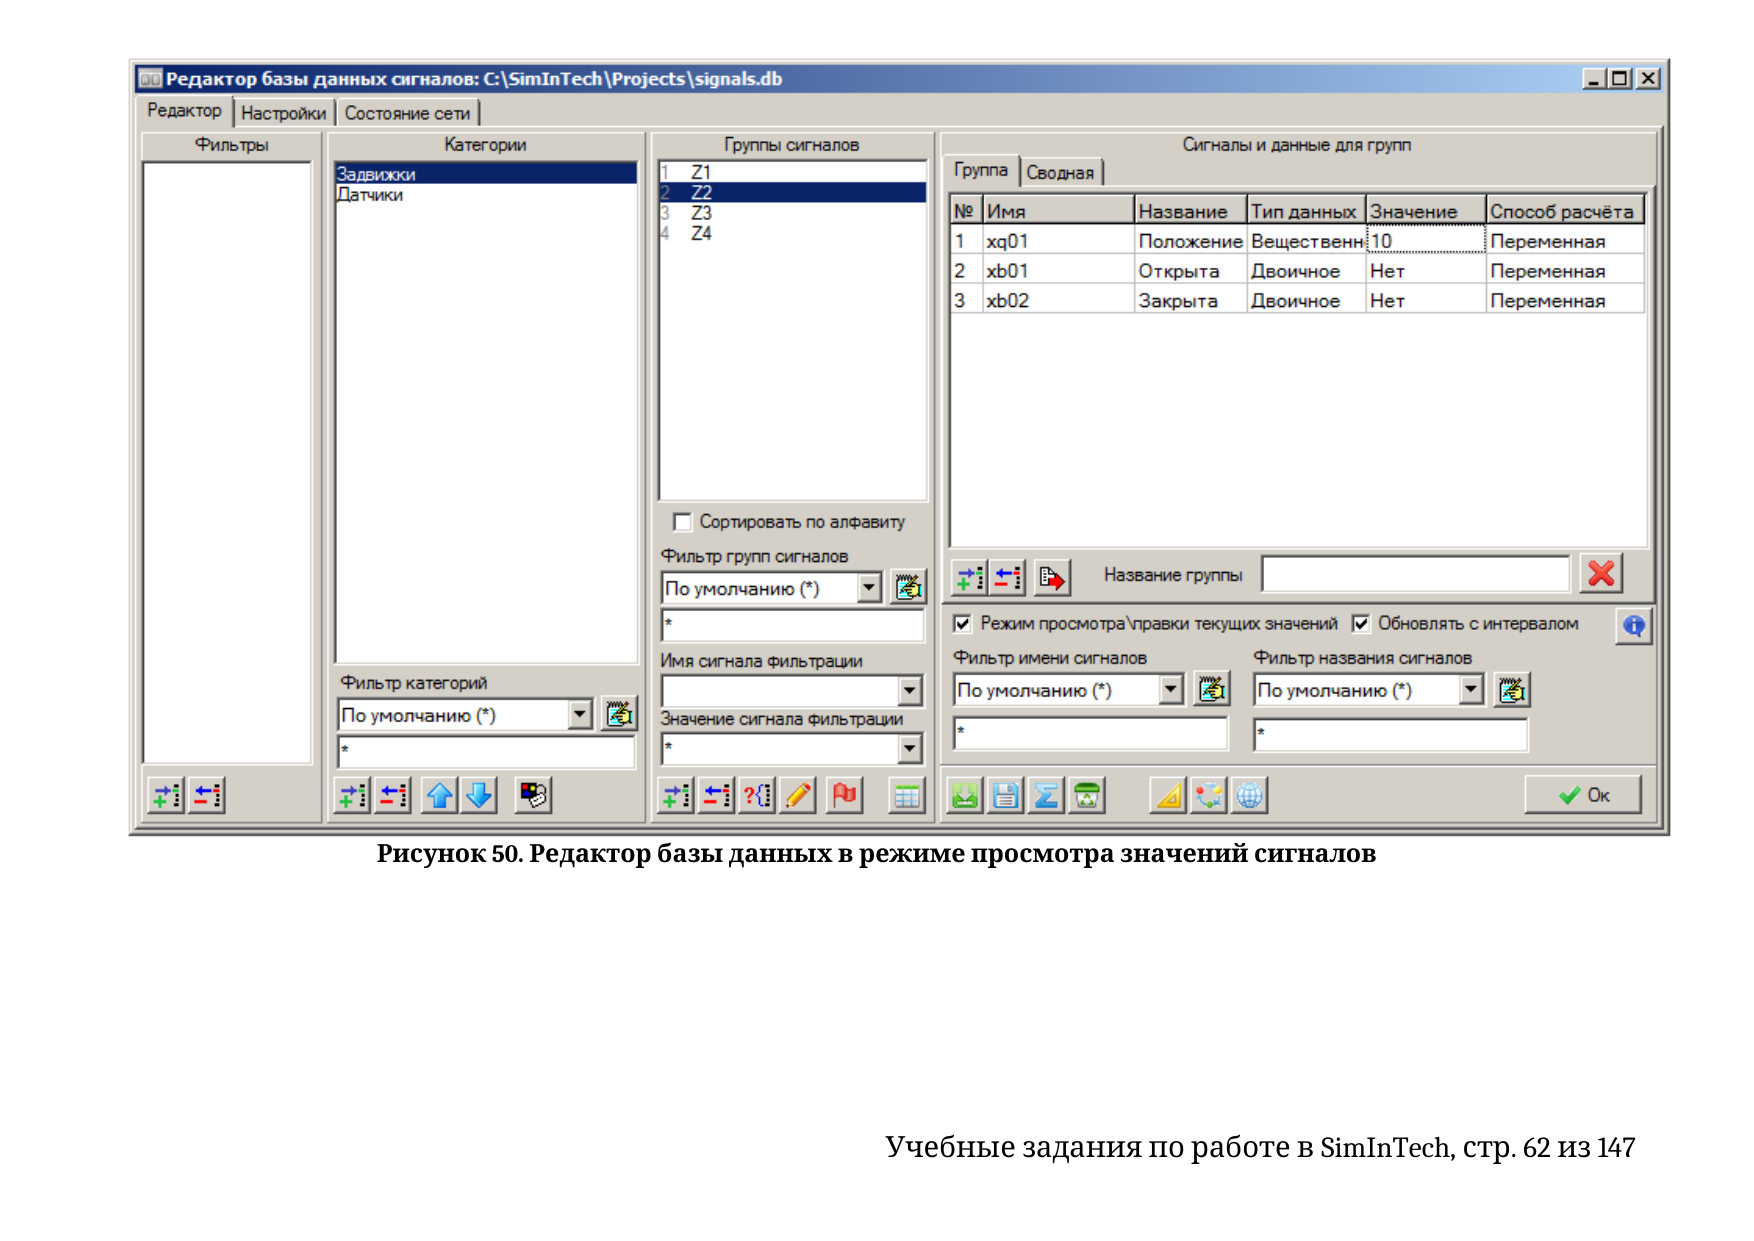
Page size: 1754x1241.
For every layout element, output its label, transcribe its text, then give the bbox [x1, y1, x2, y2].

picture [118, 51, 1683, 841]
